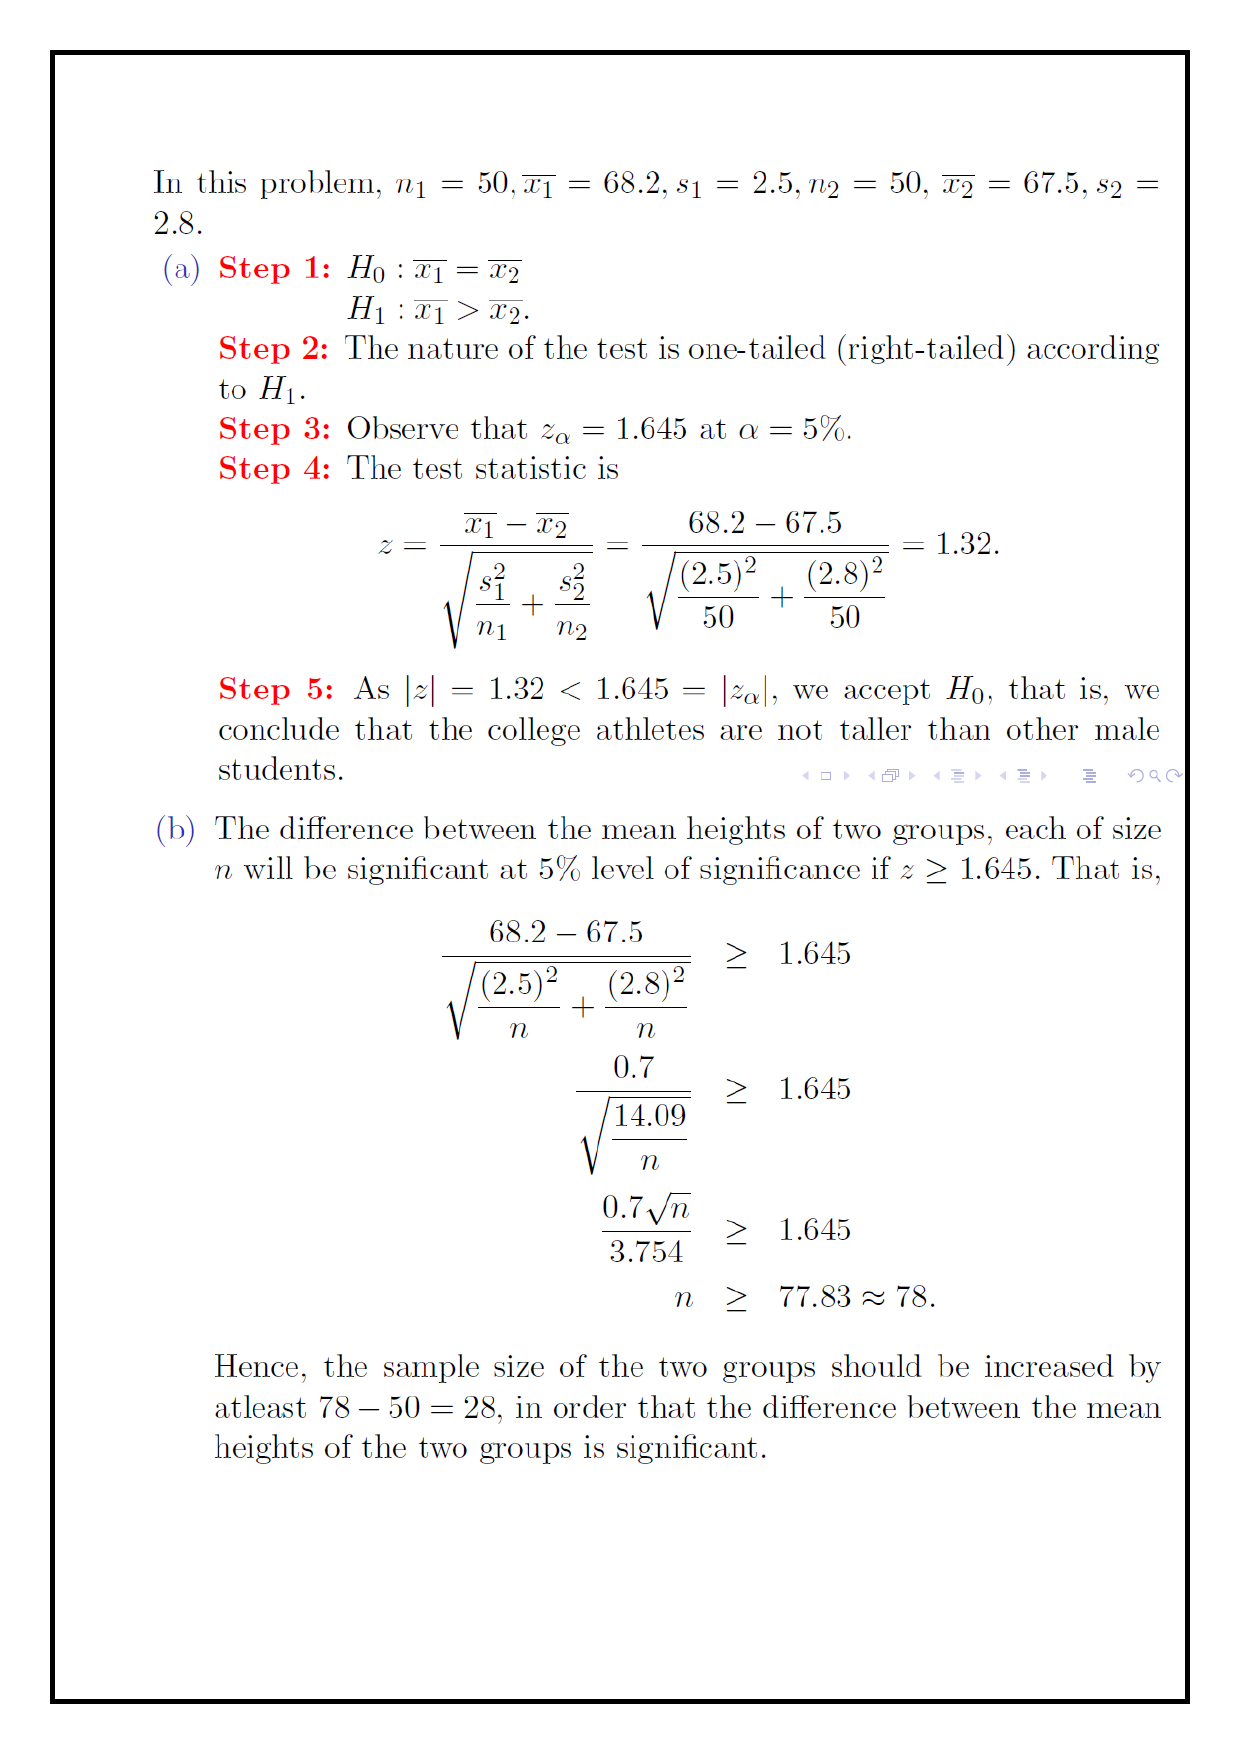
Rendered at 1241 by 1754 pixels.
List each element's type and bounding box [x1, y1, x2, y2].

picture [150, 150, 1185, 784]
picture [150, 802, 1183, 1467]
